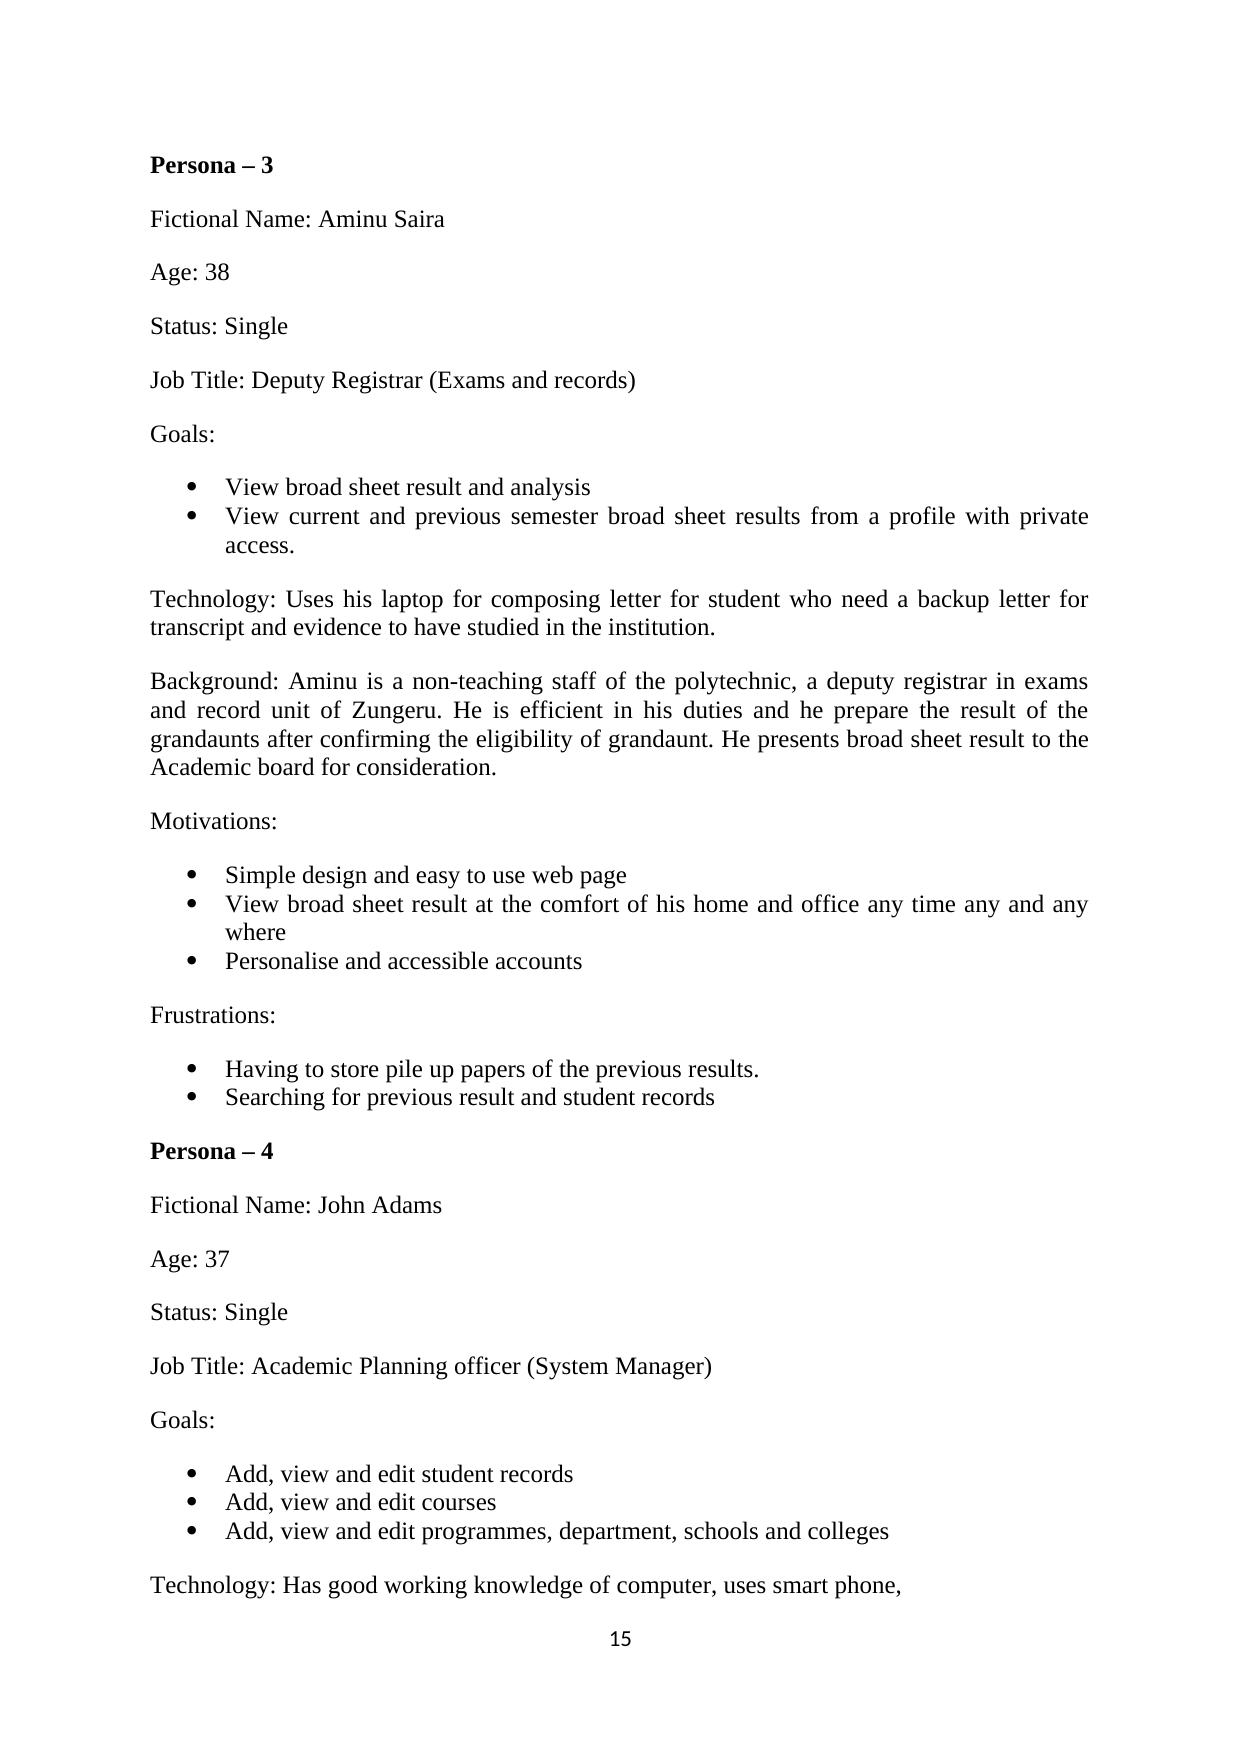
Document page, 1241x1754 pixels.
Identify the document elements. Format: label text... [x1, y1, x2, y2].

list Add, view and edit courses [187, 1487, 1090, 1516]
text Job Title: Deputy Registrar (Exams and records) [150, 365, 1090, 394]
text Job Title: Academic Planning officer (System Manager) [150, 1351, 1090, 1380]
list Simple design and easy to use web page [187, 860, 1090, 889]
list Personalise and accessible accounts [187, 946, 1090, 975]
text Age: 37 [150, 1244, 1090, 1272]
list Searching for previous result and student records [187, 1082, 1090, 1111]
list Having to store pile up papers of the previous results. [187, 1054, 1090, 1082]
list View broad sheet result at the comfort of his home and office any time any and any where [187, 889, 1090, 946]
text Fictional Name: John Adams [150, 1190, 1090, 1219]
list View broad sheet result and analysis [187, 472, 1090, 501]
text Technology: Has good working knowledge of computer, uses smart phone, [150, 1570, 1090, 1599]
text Background: Aminu is a non-teaching staff of the polytechnic, a deputy registrar in exams and record unit of Zungeru. He is efficient in his duties and he prepare the result of the grandaunts after confirming the eligibility of grandaunt. He presents broad sheet result to the Academic board for consideration. [150, 666, 1090, 781]
text Persona – 3 [150, 150, 1090, 179]
text Status: Single [150, 311, 1090, 340]
text Persona – 4 [150, 1136, 1090, 1165]
list Add, view and edit programmes, department, schools and colleges [187, 1516, 1090, 1545]
text Frustrations: [150, 1000, 1090, 1029]
text Goals: [150, 419, 1090, 447]
text Motivations: [150, 806, 1090, 835]
text Goals: [150, 1405, 1090, 1434]
list View current and previous semester broad sheet results from a profile with private access. [187, 501, 1090, 559]
text Fictional Name: Aminu Saira [150, 204, 1090, 232]
text Status: Single [150, 1297, 1090, 1326]
list Add, view and edit student records [187, 1459, 1090, 1487]
text Age: 38 [150, 257, 1090, 286]
text Technology: Uses his laptop for composing letter for student who need a backup letter for transcript and evidence to have studied in the institution. [150, 584, 1090, 641]
